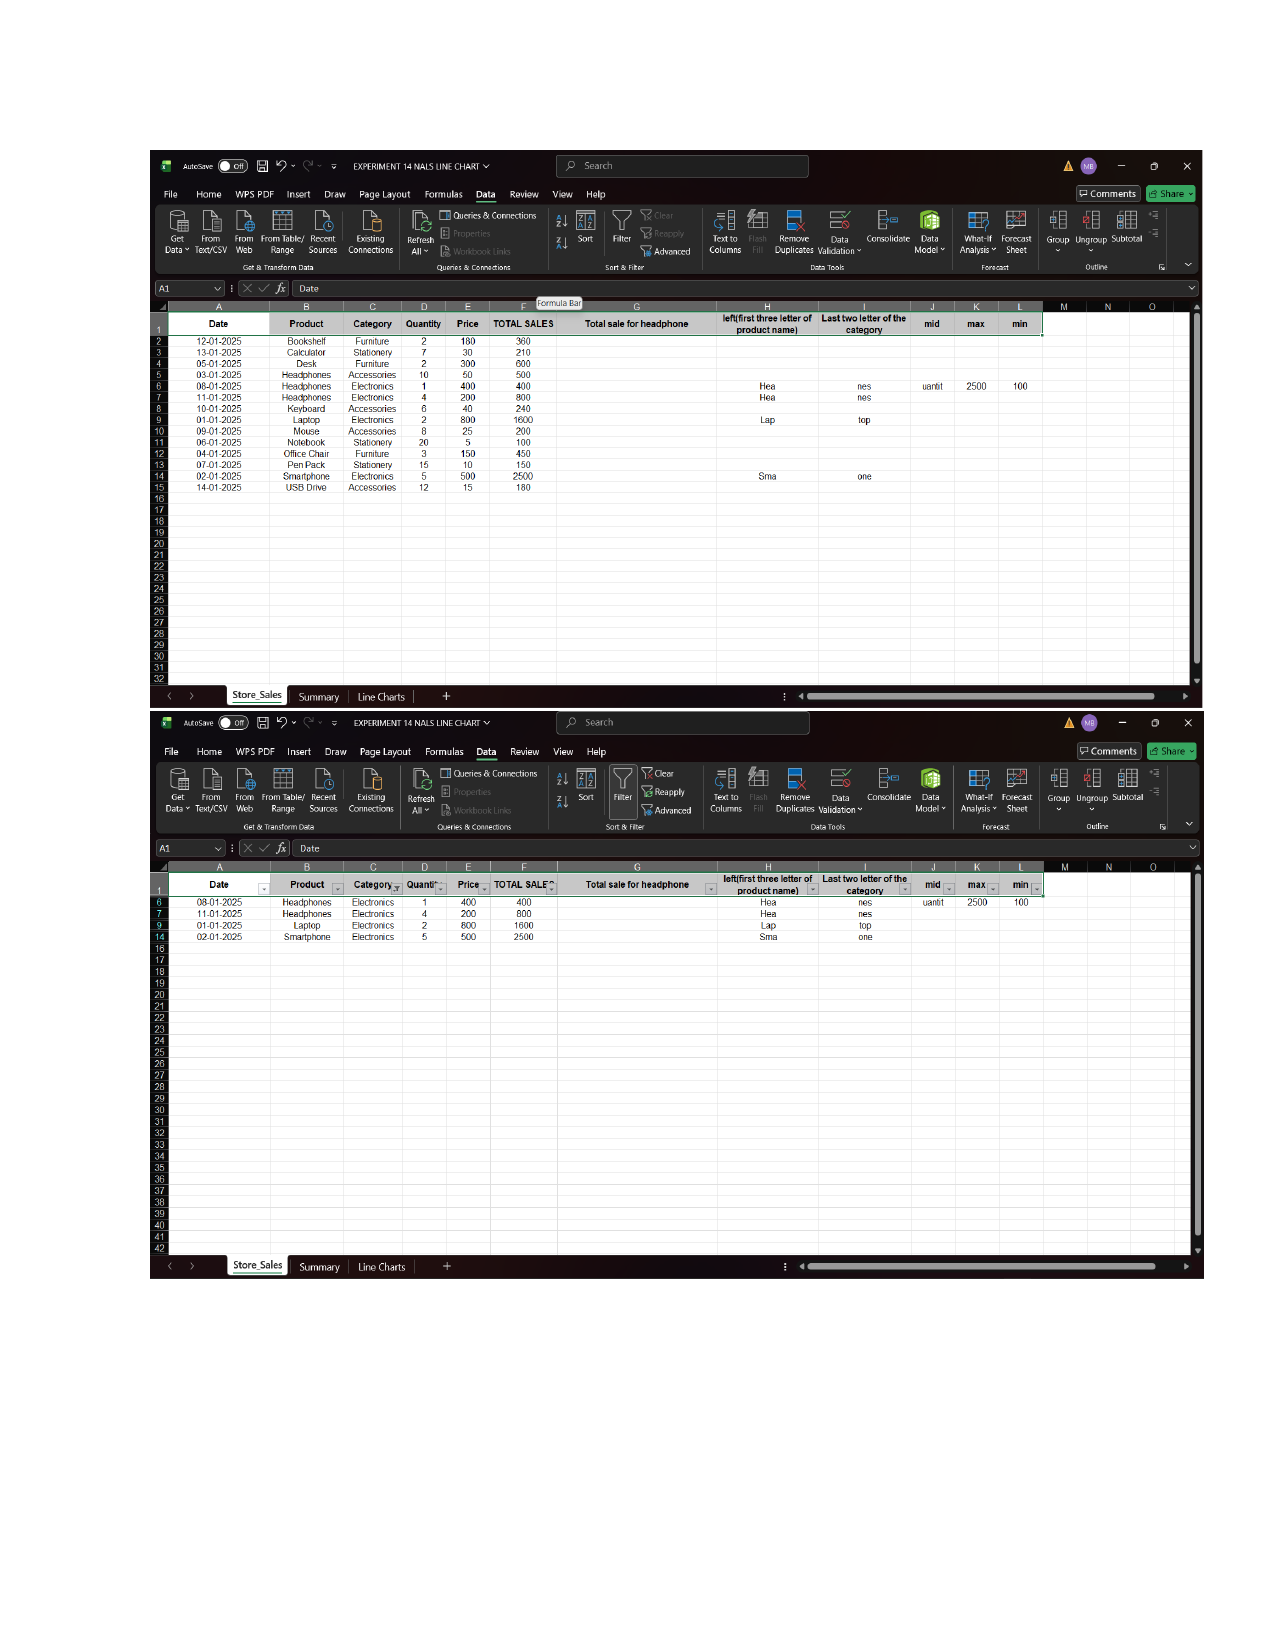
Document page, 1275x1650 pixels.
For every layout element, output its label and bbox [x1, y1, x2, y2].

picture [150, 711, 1204, 1279]
picture [150, 150, 1203, 708]
